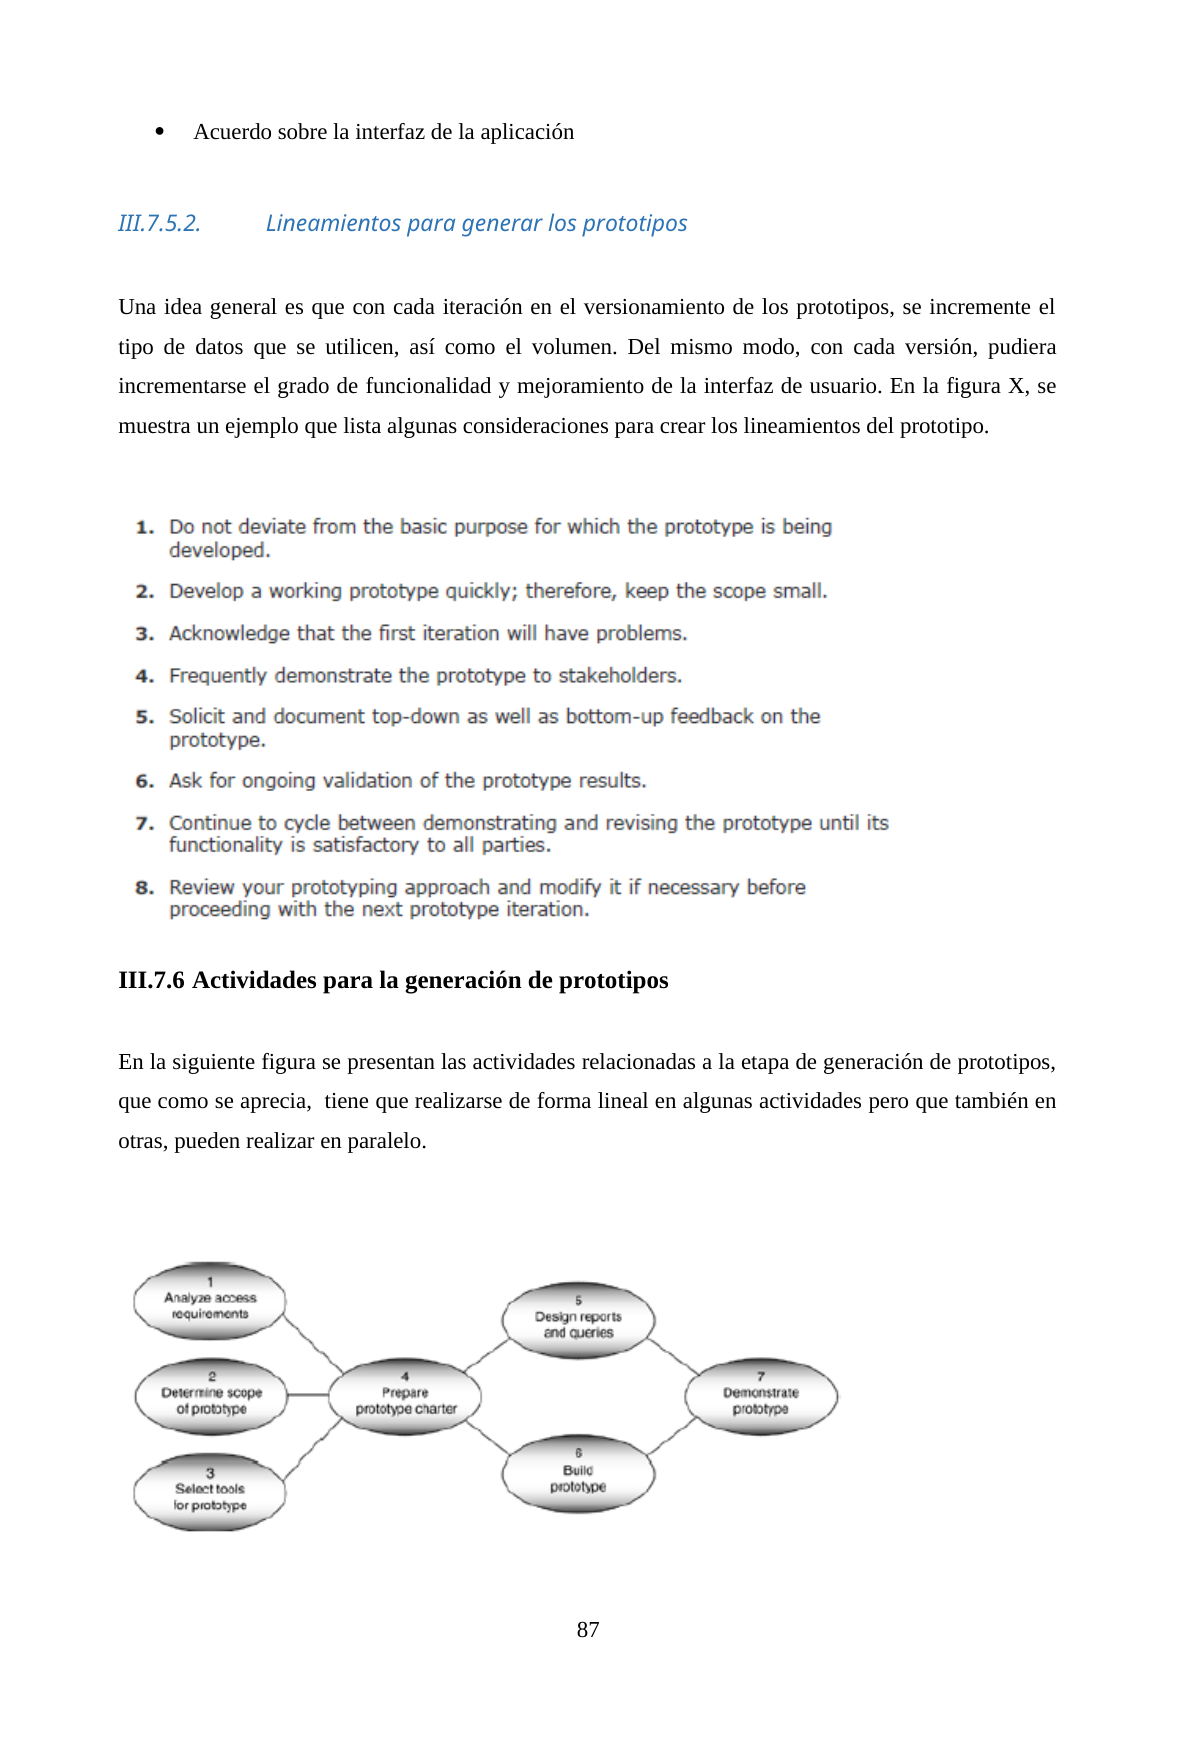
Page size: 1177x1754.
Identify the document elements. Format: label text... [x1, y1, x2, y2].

subtitle Actividades para la generación de prototipos [118, 965, 1058, 994]
text Una idea general es que con cada iteración en el versionamiento de los prototipos, se incremente el tipo de datos que se utilicen, así como el volumen. Del mismo modo, con cada versión, pudiera incrementarse el grado de funcionalidad y mejoramiento de la interfaz de usuario. En la figura X, se muestra un ejemplo que lista algunas consideraciones para crear los lineamientos del prototipo. [118, 293, 1058, 438]
text En la siguiente figura se presentan las actividades relacionadas a la etapa de generación de prototipos, que como se aprecia, tiene que realizarse de forma lineal en algunas actividades pero que también en otras, pueden realizar en paralelo. [118, 1048, 1058, 1153]
list Acuerdo sobre la interfaz de la aplicación [156, 118, 1058, 144]
subtitle Lineamientos para generar los prototipos [118, 207, 1058, 238]
